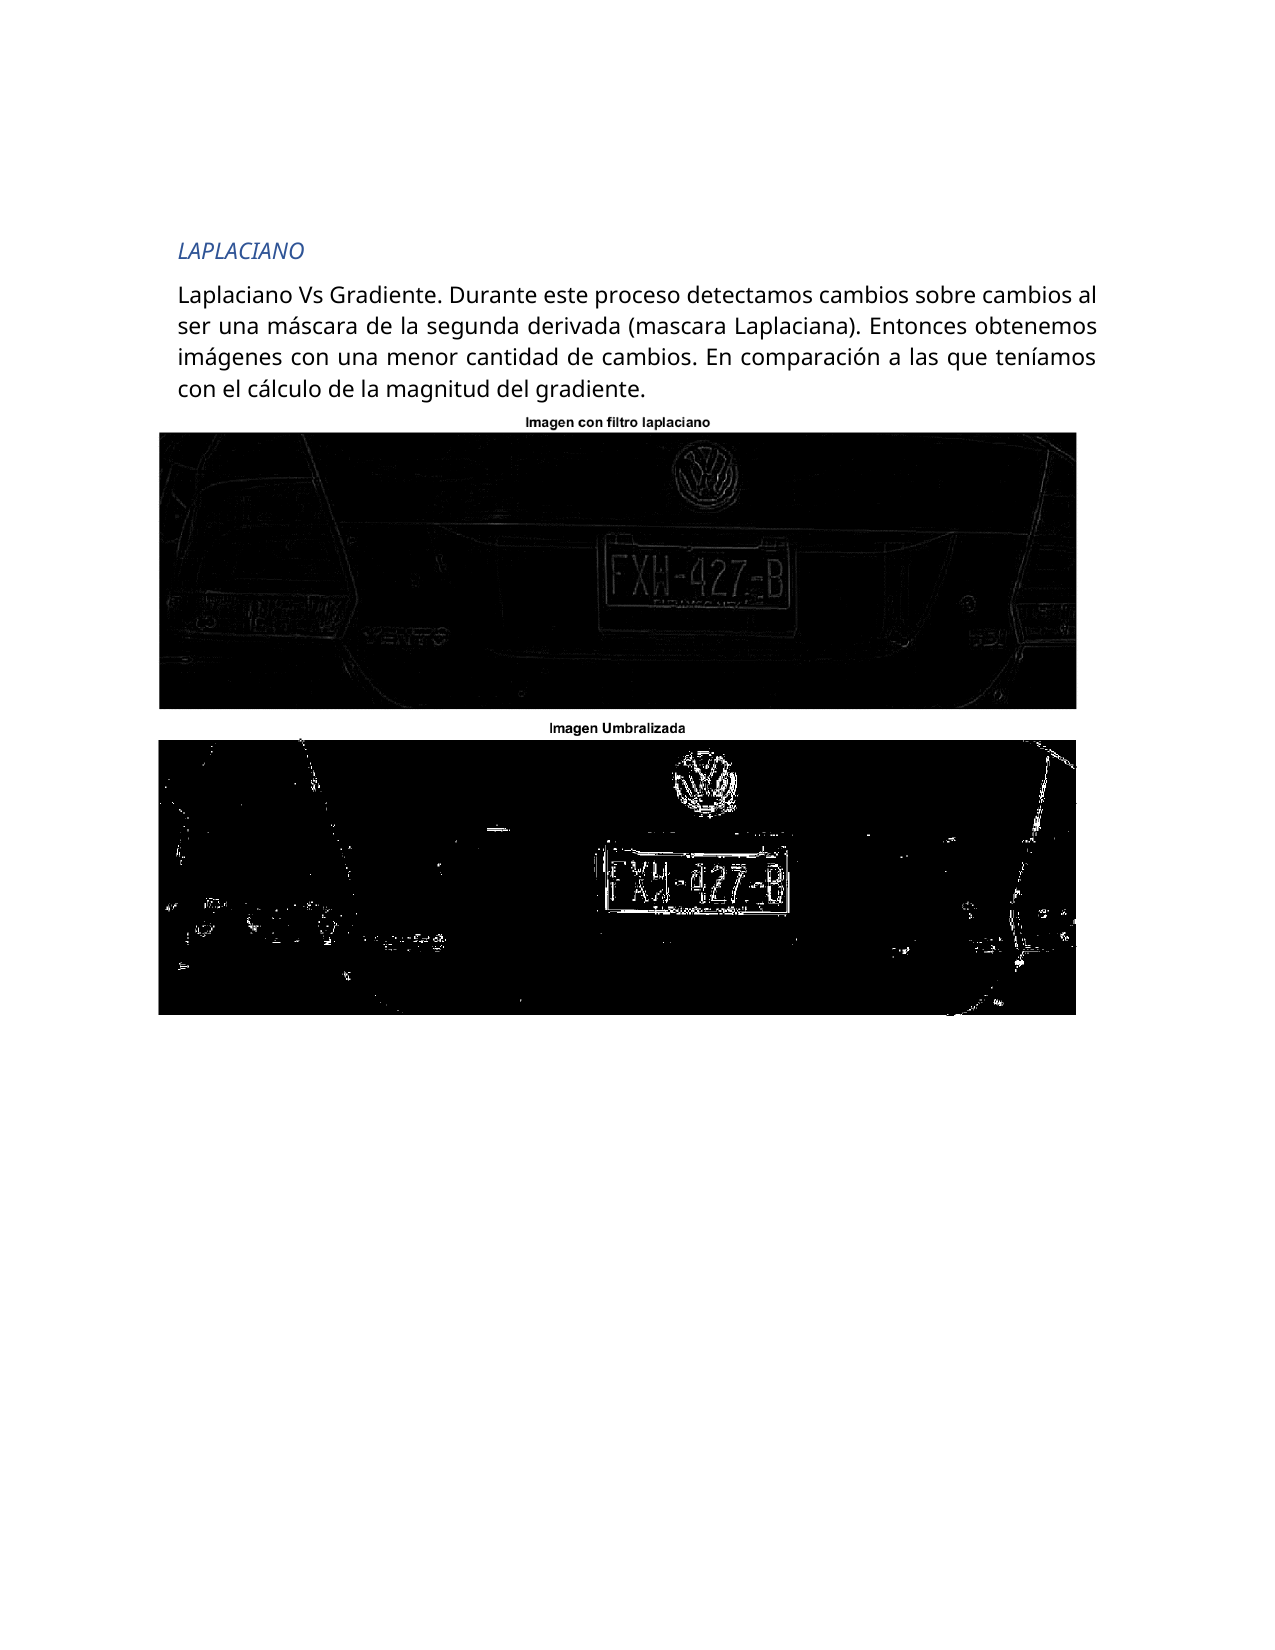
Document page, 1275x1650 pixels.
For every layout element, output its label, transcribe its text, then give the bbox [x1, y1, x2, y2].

text Laplaciano Vs Gradiente. Durante este proceso detectamos cambios sobre cambios al ser una máscara de la segunda derivada (mascara Laplaciana). Entonces obtenemos imágenes con una menor cantidad de cambios. En comparación a las que teníamos con el cálculo de la magnitud del gradiente. [177, 279, 1098, 404]
picture [157, 415, 1078, 710]
picture [157, 721, 1078, 1017]
subtitle LAPLACIANO [177, 235, 1098, 266]
